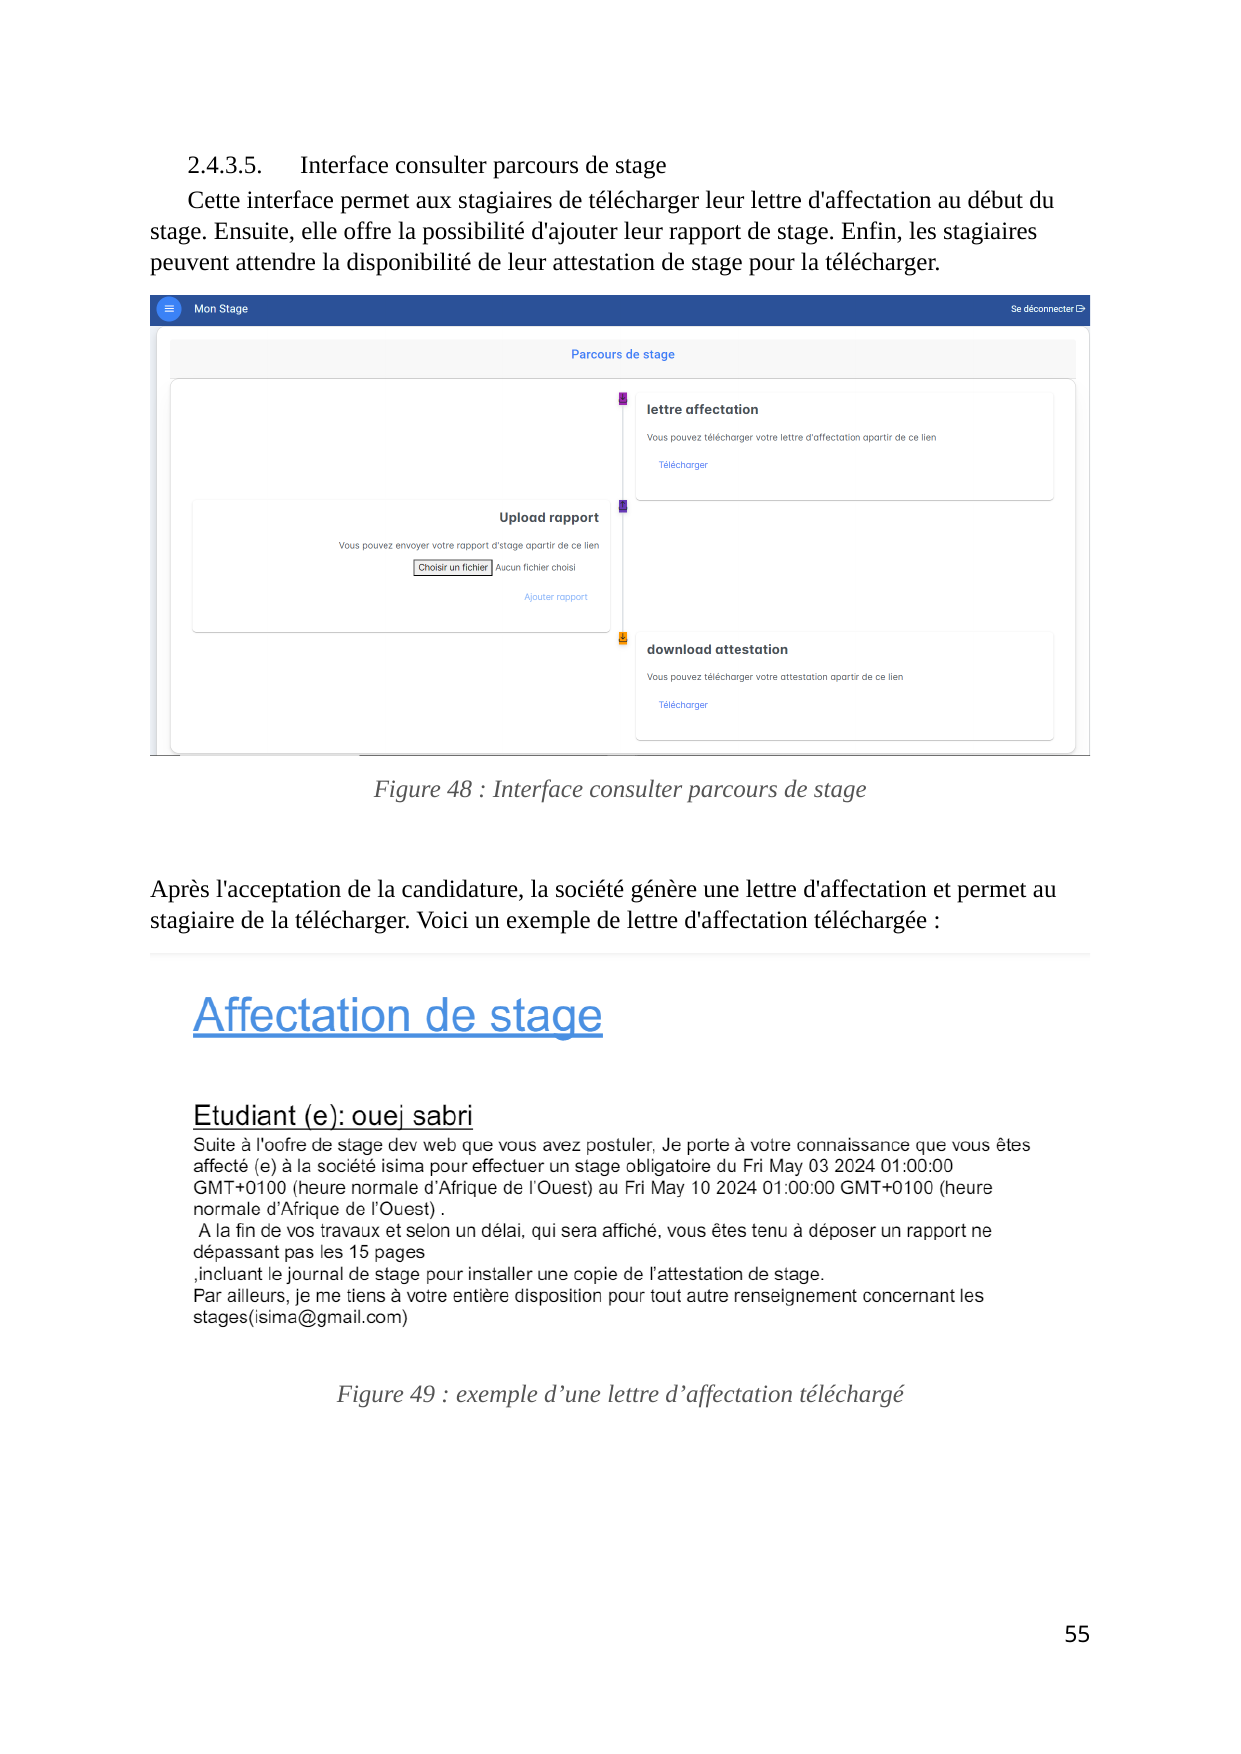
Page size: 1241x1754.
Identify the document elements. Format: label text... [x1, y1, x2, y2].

text Après l'acceptation de la candidature, la société génère une lettre d'affectation et permet au stagiaire de la télécharger. Voici un exemple de lettre d'affectation téléchargée : [150, 874, 1090, 934]
subtitle Interface consulter parcours de stage [187, 150, 1090, 179]
text Cette interface permet aux stagiaires de télécharger leur lettre d'affectation au début du stage. Ensuite, elle offre la possibilité d'ajouter leur rapport de stage. Enfin, les stagiaires peuvent attendre la disponibilité de leur attestation de stage pour la télécharger. [150, 185, 1090, 276]
text Figure 49 : exemple d’une lettre d’affectation téléchargé [150, 1379, 1090, 1408]
picture [150, 953, 1091, 1360]
picture [150, 295, 1091, 756]
text Figure 48 : Interface consulter parcours de stage [150, 774, 1090, 803]
